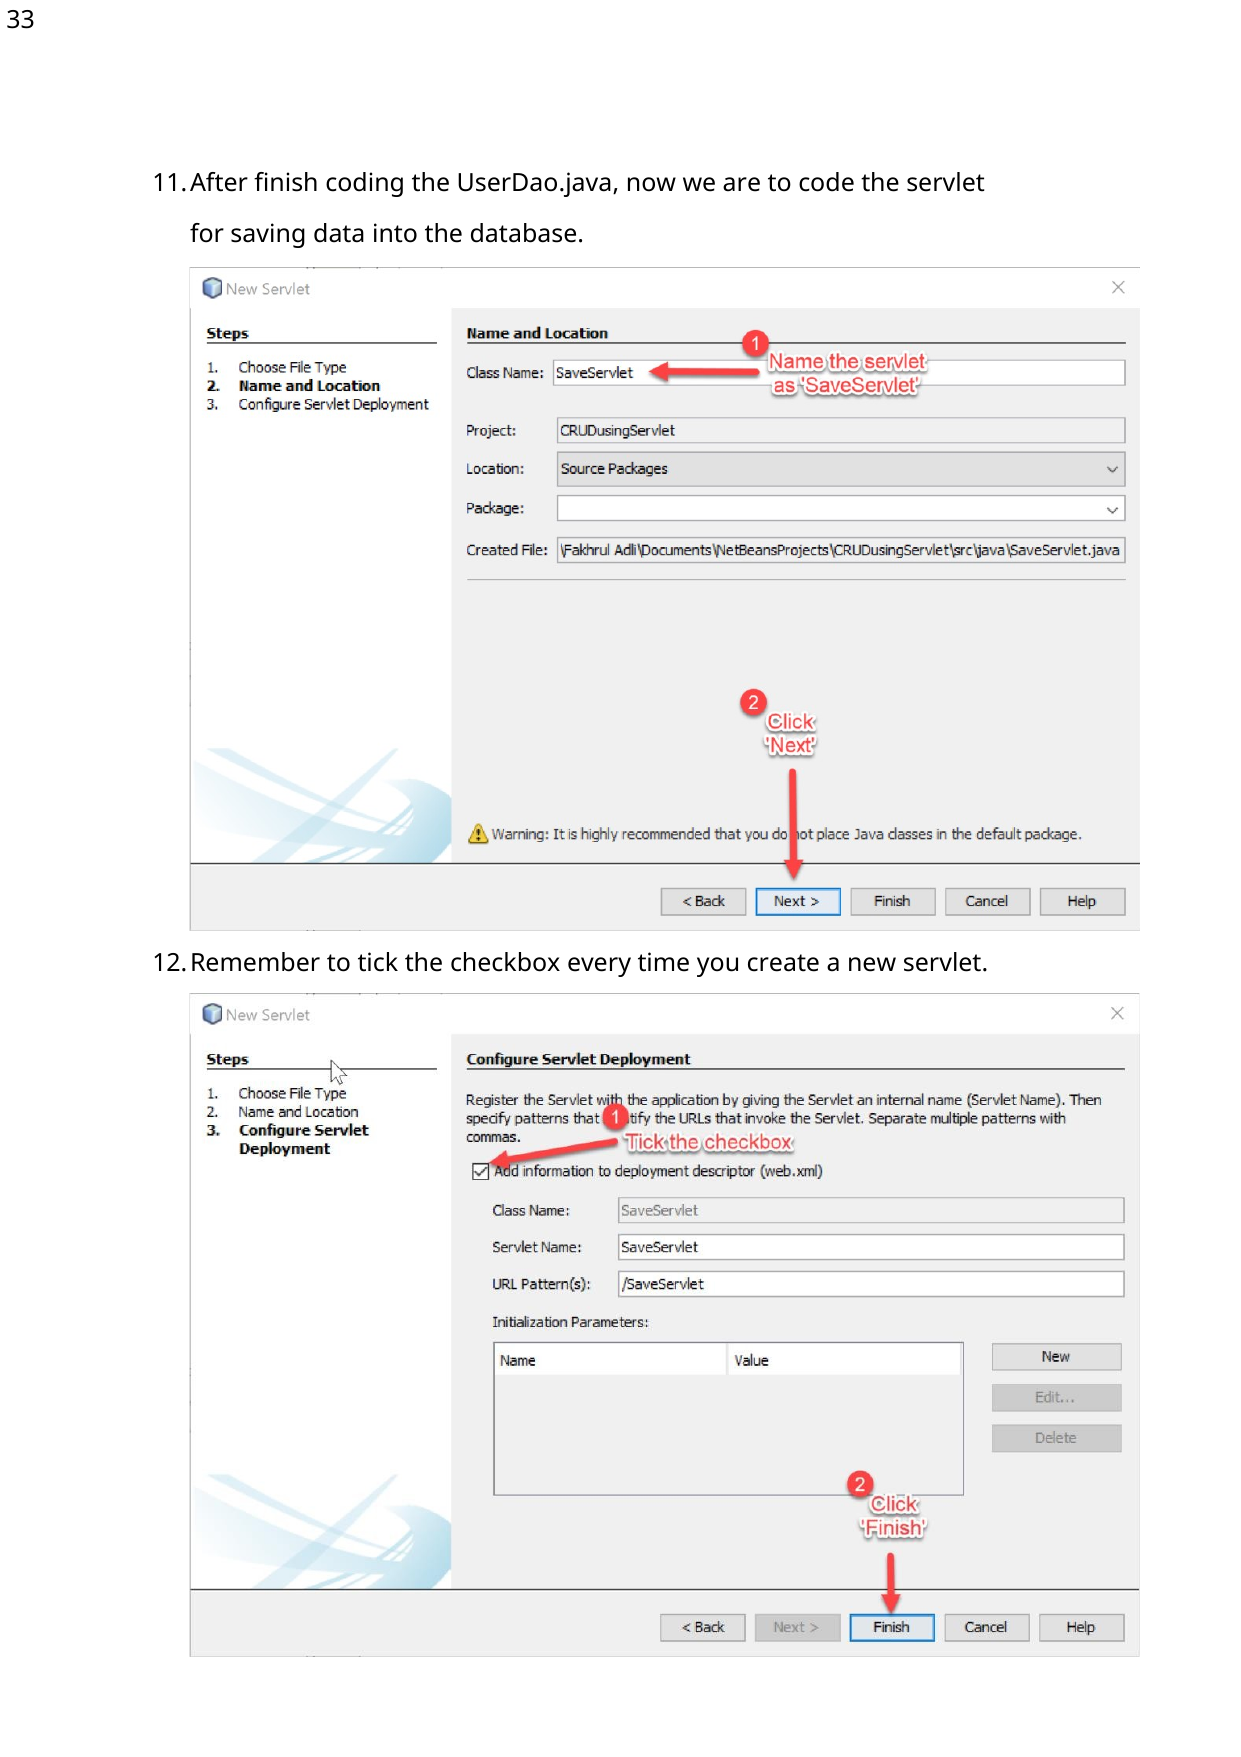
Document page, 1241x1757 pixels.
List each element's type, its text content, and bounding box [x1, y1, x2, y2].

list Remember to tick the checkbox every time you create a new servlet. [152, 945, 1159, 979]
picture [189, 267, 1140, 931]
picture [189, 993, 1140, 1657]
list After finish coding the UserDao.java, now we are to code the servlet for saving data into the database. [152, 164, 1004, 250]
